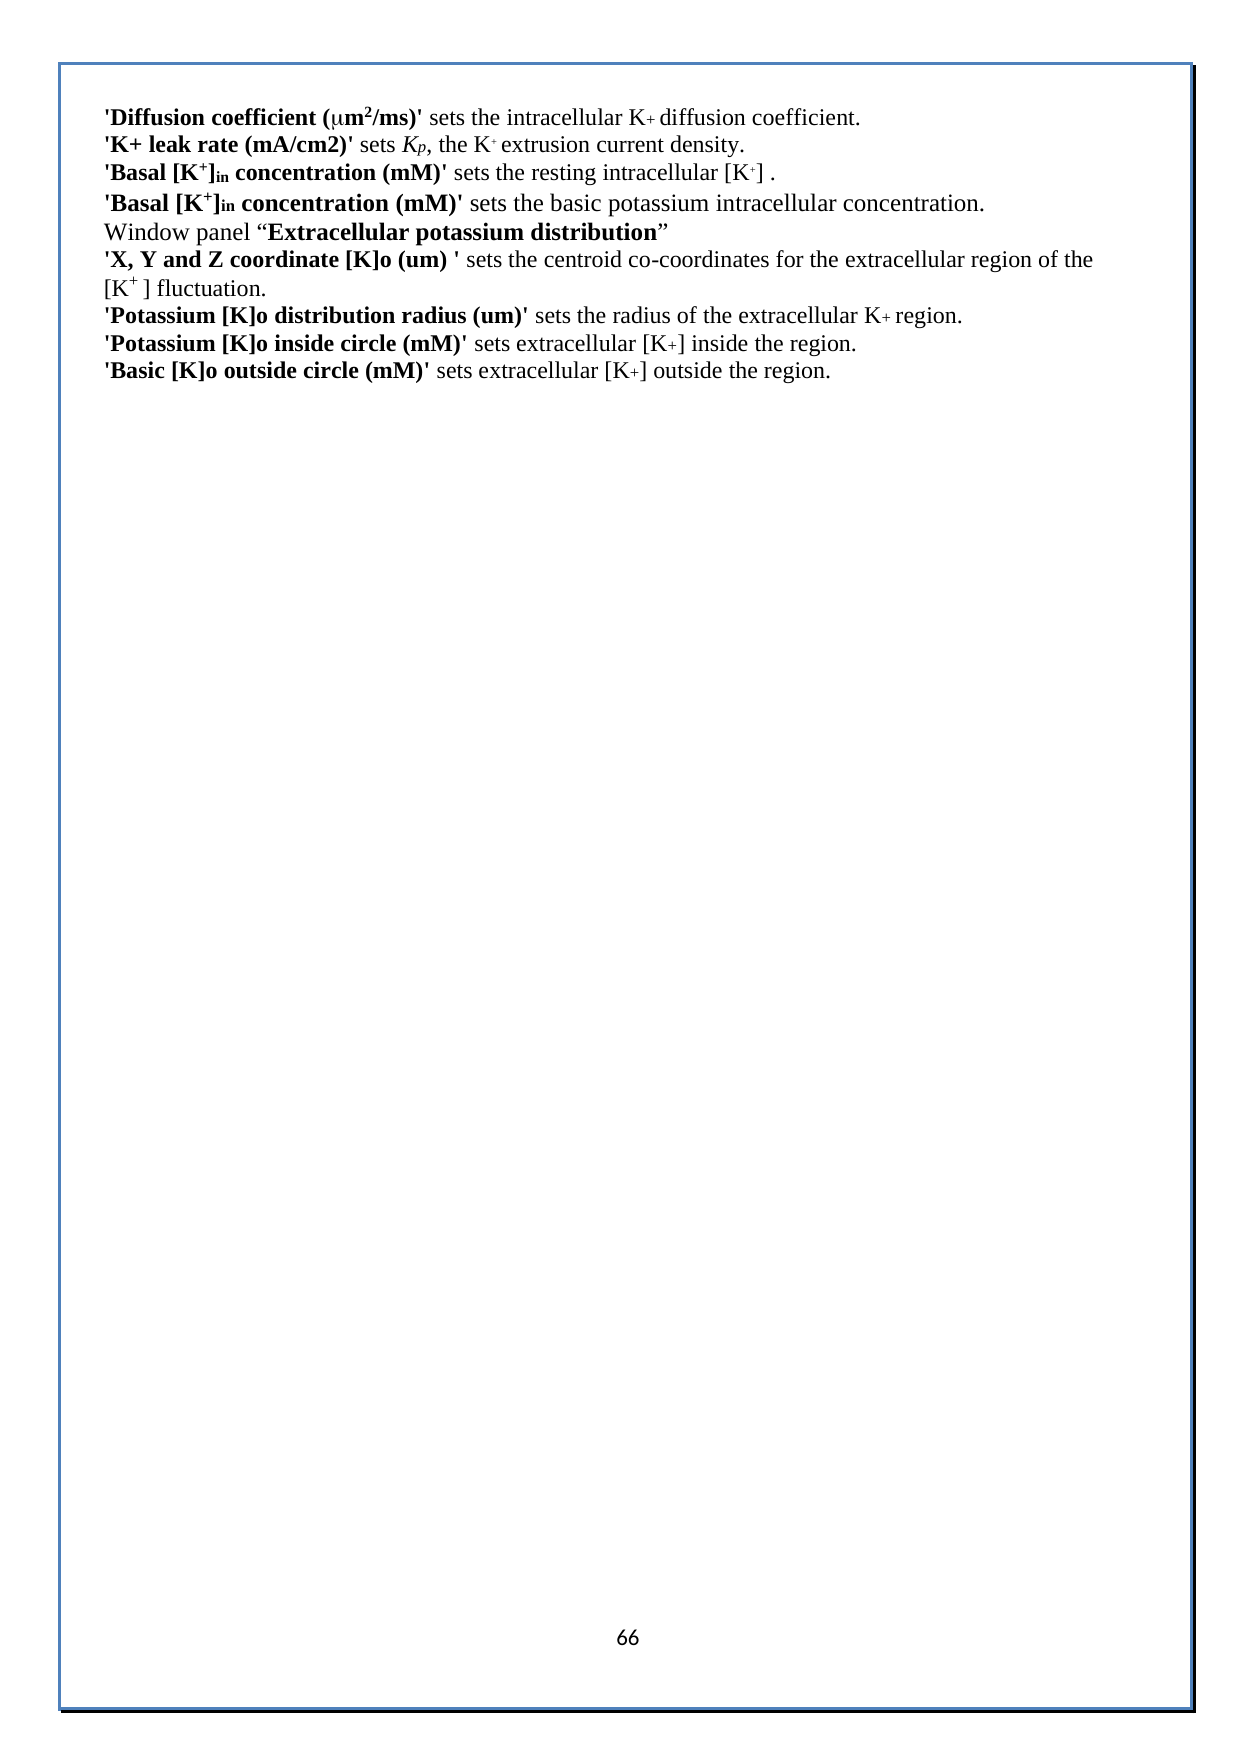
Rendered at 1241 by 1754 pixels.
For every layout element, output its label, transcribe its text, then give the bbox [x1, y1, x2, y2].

text 'Potassium [K]o distribution radius (um)' sets the radius of the extracellular K+ region. 'Potassium [K]o inside circle (mM)' sets extracellular [K+] inside the region. [103, 302, 967, 357]
text 'Diffusion coefficient (m2/ms)' sets the intracellular K+ diffusion coefficient. 'K+ leak rate (mA/cm2)' sets Kp, the K+ extrusion current density. [103, 104, 865, 158]
text 'Basal [K+]in concentration (mM)' sets the resting intracellular [K+] . [103, 158, 1154, 186]
text 'X, Y and Z coordinate [K]o (um) ' sets the centroid co-coordinates for the extracellular region of the [K+ ] fluctuation. [103, 248, 1097, 302]
text 'Basic [K]o outside circle (mM)' sets extracellular [K+] outside the region. [103, 357, 1154, 384]
text Window panel “Extracellular potassium distribution” [103, 217, 1154, 245]
text 'Basal [K+]in concentration (mM)' sets the basic potassium intracellular concentration. [103, 187, 1154, 217]
